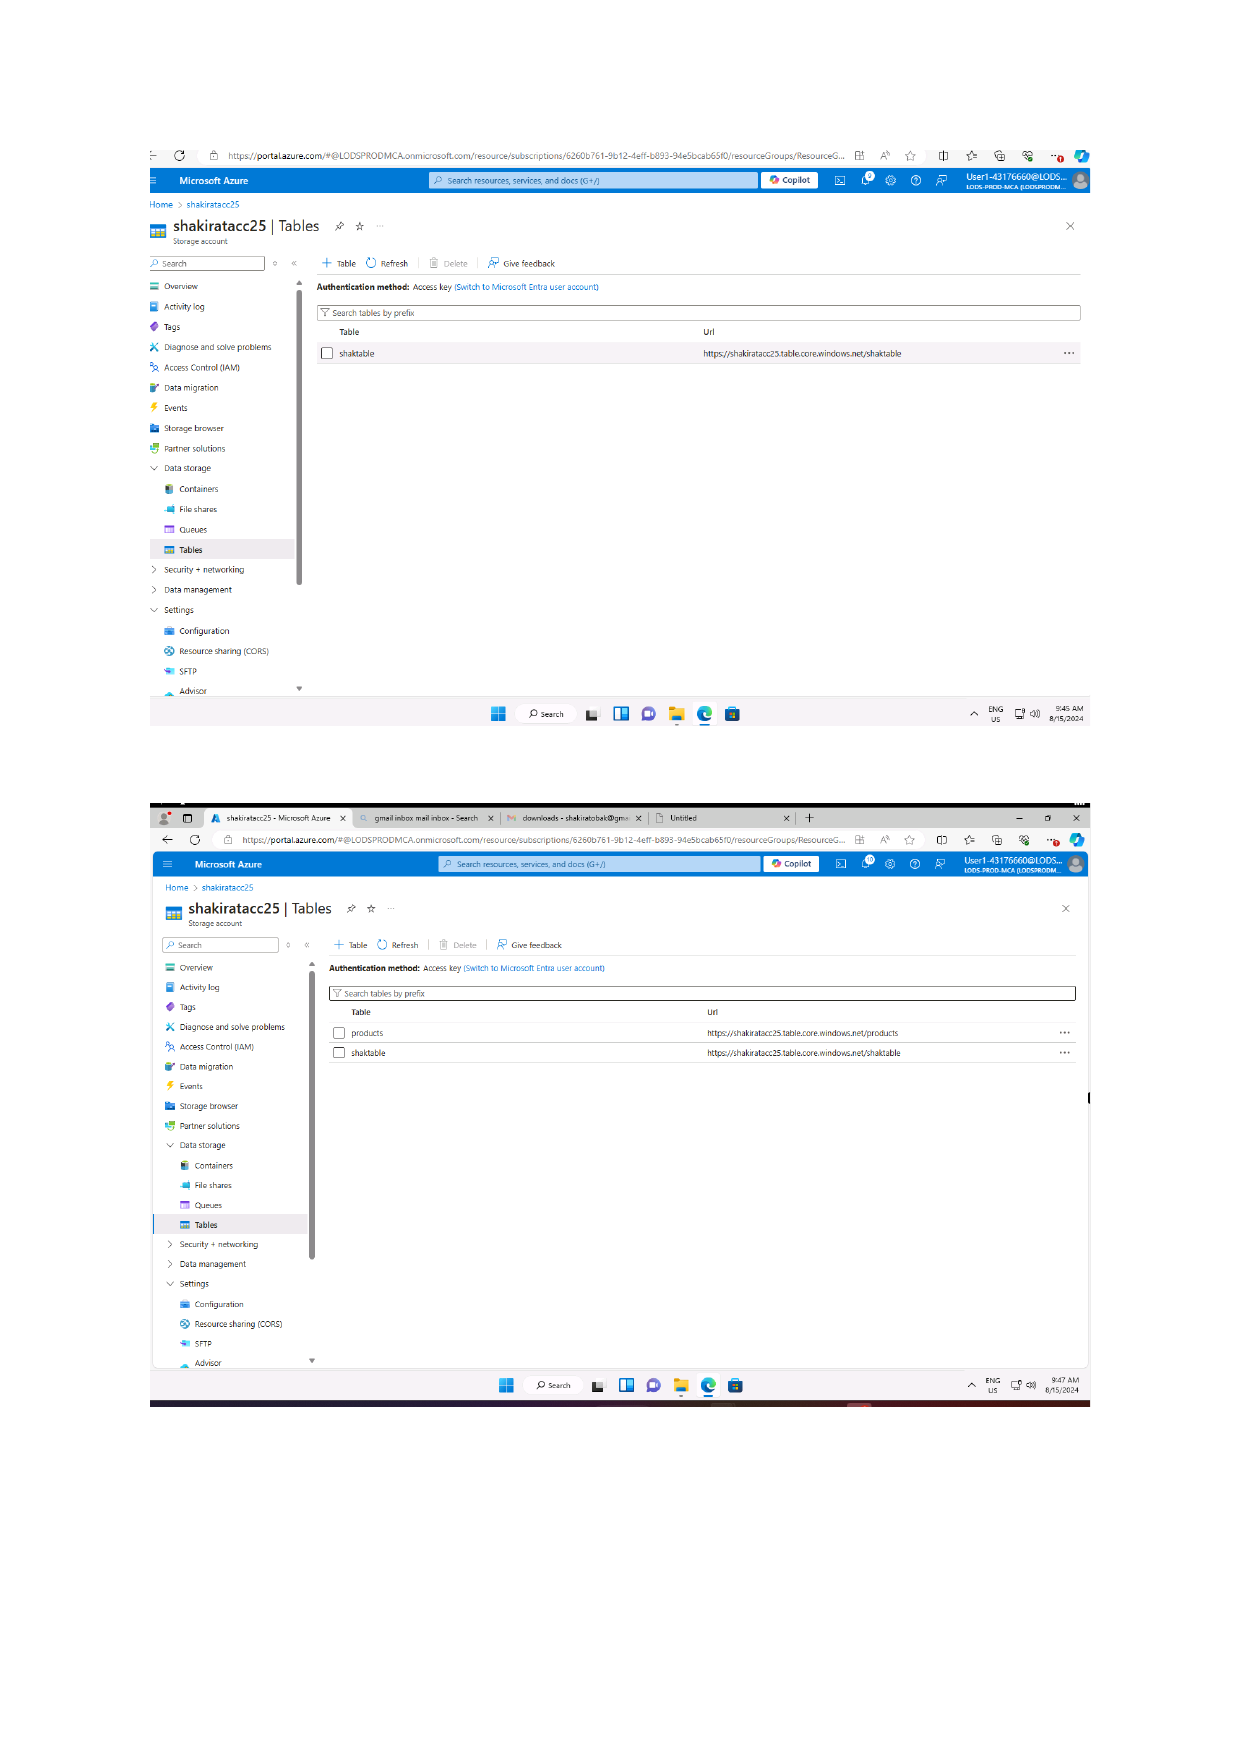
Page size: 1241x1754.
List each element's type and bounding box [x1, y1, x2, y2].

picture [150, 803, 1091, 1407]
picture [150, 150, 1091, 726]
